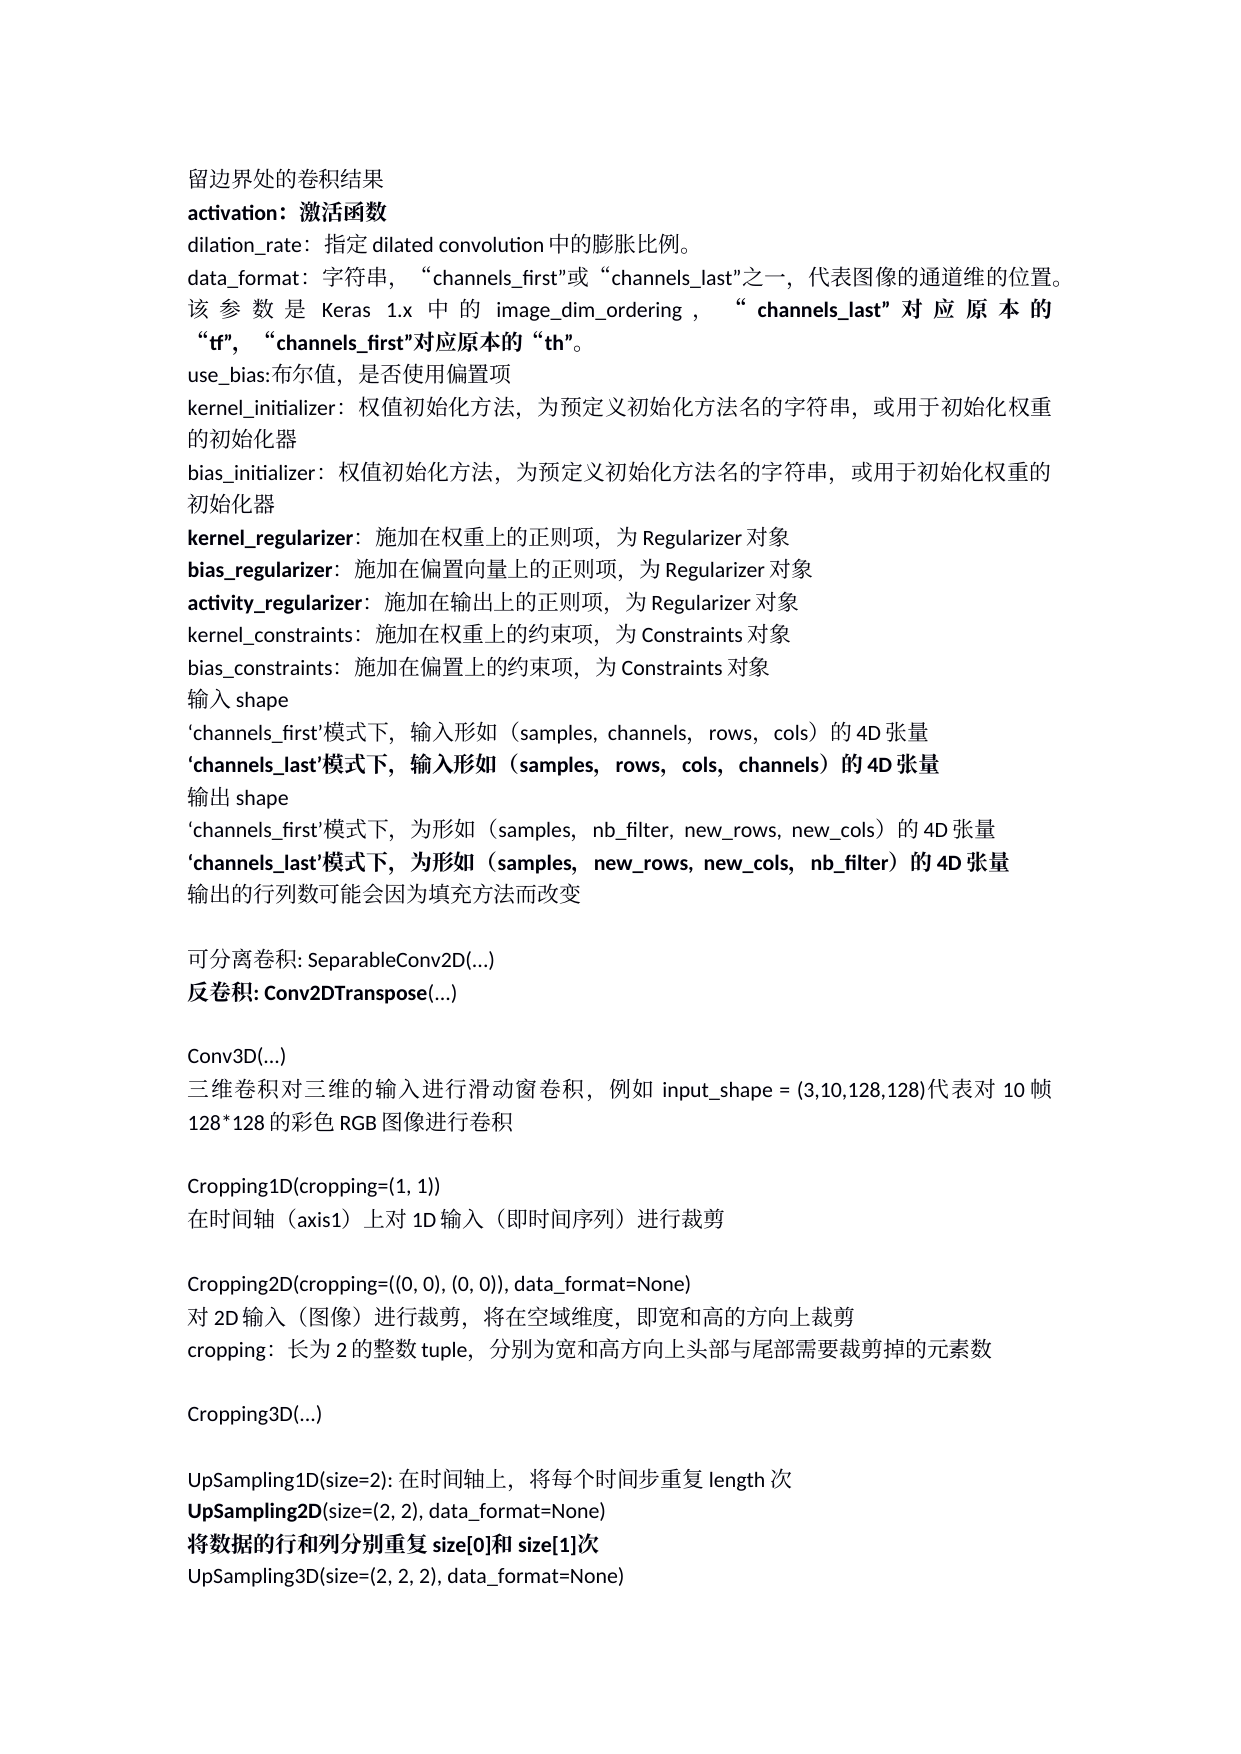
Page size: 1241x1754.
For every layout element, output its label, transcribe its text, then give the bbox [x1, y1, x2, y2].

text 在时间轴（axis1）上对1D输入（即时间序列）进行裁剪 [187, 1202, 1053, 1234]
text 将数据的行和列分别重复size[0]和size[1]次 [187, 1527, 1053, 1559]
text ‘channels_first’模式下，输入形如（samples, channels，rows，cols）的4D张量 [187, 714, 1053, 747]
text Cropping1D(cropping=(1, 1)) [187, 1169, 1053, 1202]
text UpSampling1D(size=2): 在时间轴上，将每个时间步重复length次 [187, 1462, 1053, 1494]
text 输出的行列数可能会因为填充方法而改变 [187, 877, 1053, 909]
text Cropping3D(...) [187, 1397, 1053, 1429]
text cropping：长为2的整数tuple，分别为宽和高方向上头部与尾部需要裁剪掉的元素数 [187, 1332, 1053, 1364]
text kernel_initializer：权值初始化方法，为预定义初始化方法名的字符串，或用于初始化权重的初始化器 [187, 389, 1053, 454]
text UpSampling3D(size=(2, 2, 2), data_format=None) [187, 1559, 1053, 1592]
text bias_regularizer：施加在偏置向量上的正则项，为Regularizer对象 [187, 552, 1053, 584]
text ‘channels_last’模式下，输入形如（samples，rows，cols，channels）的4D张量 [187, 747, 1053, 779]
text bias_initializer：权值初始化方法，为预定义初始化方法名的字符串，或用于初始化权重的初始化器 [187, 454, 1053, 519]
text 可分离卷积: SeparableConv2D(...) [187, 942, 1053, 974]
text kernel_regularizer：施加在权重上的正则项，为Regularizer对象 [187, 519, 1053, 552]
text ‘channels_last’模式下，为形如（samples，new_rows, new_cols，nb_filter）的4D张量 [187, 844, 1053, 877]
text 输入shape [187, 682, 1053, 714]
text ‘channels_first’模式下，为形如（samples，nb_filter, new_rows, new_cols）的4D张量 [187, 812, 1053, 844]
text activity_regularizer：施加在输出上的正则项，为Regularizer对象 [187, 584, 1053, 617]
text 输出shape [187, 779, 1053, 812]
text data_format：字符串，“channels_first”或“channels_last”之一，代表图像的通道维的位置。该参数是Keras 1.x中的image_dim_ordering，“channels_last”对应原本的“tf”，“channels_first”对应原本的“th”。 [187, 259, 1053, 357]
text dilation_rate：指定dilated convolution中的膨胀比例。 [187, 227, 1053, 259]
text UpSampling2D(size=(2, 2), data_format=None) [187, 1494, 1053, 1527]
text 三维卷积对三维的输入进行滑动窗卷积，例如input_shape = (3,10,128,128)代表对10帧128*128的彩色RGB图像进行卷积 [187, 1072, 1053, 1137]
text kernel_constraints：施加在权重上的约束项，为Constraints对象 [187, 617, 1053, 649]
text use_bias:布尔值，是否使用偏置项 [187, 357, 1053, 389]
text 反卷积: Conv2DTranspose(...) [187, 974, 1053, 1007]
text Cropping2D(cropping=((0, 0), (0, 0)), data_format=None) [187, 1267, 1053, 1299]
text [187, 162, 1053, 194]
text bias_constraints：施加在偏置上的约束项，为Constraints对象 [187, 649, 1053, 682]
text 对2D输入（图像）进行裁剪，将在空域维度，即宽和高的方向上裁剪 [187, 1299, 1053, 1332]
text Conv3D(...) [187, 1039, 1053, 1072]
text activation：激活函数 [187, 194, 1053, 227]
